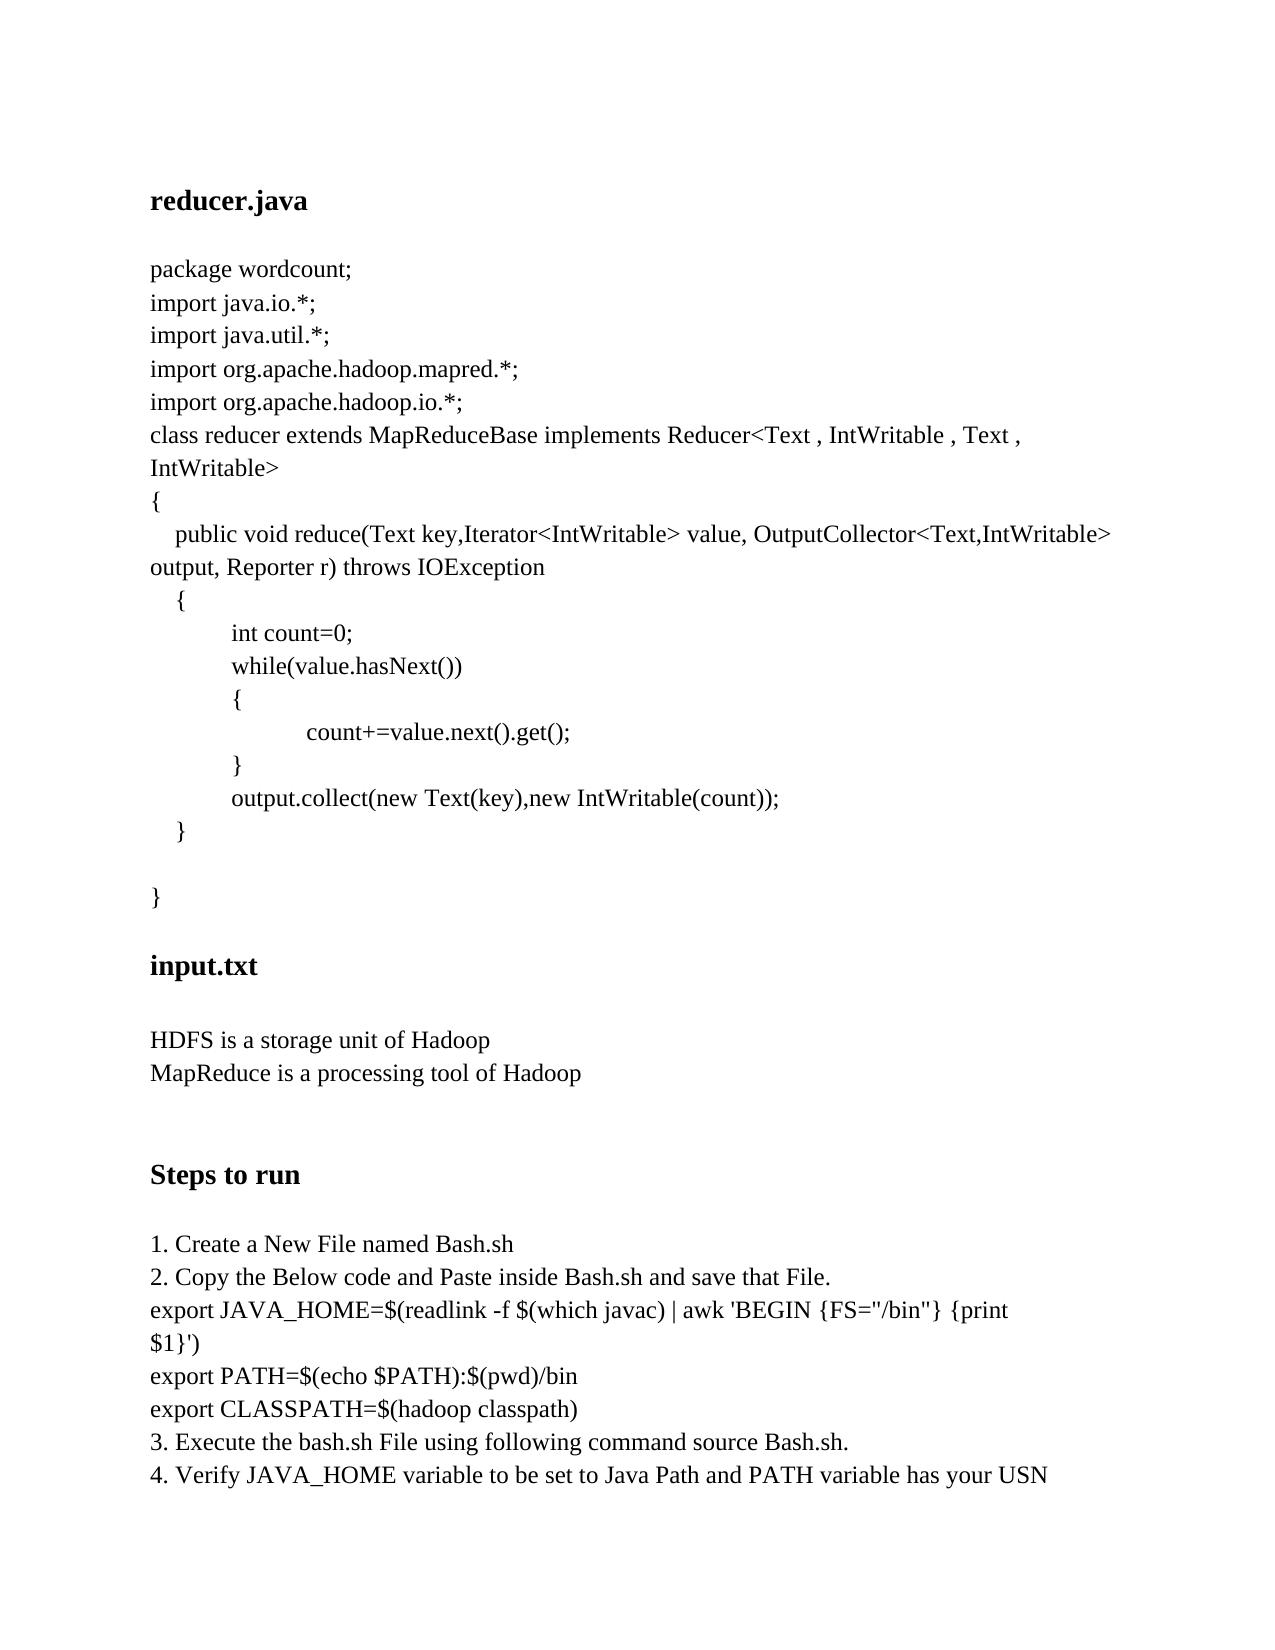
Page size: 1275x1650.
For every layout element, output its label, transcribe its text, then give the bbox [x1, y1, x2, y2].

text } [150, 750, 1125, 779]
text HDFS is a storage unit of Hadoop [150, 1025, 1125, 1054]
text class reducer extends MapReduceBase implements Reducer<Text , IntWritable , Text , IntWritable> [150, 420, 1125, 481]
text package wordcount; [150, 254, 1125, 283]
text input.txt [150, 948, 1125, 982]
text import java.util.*; [150, 321, 1125, 349]
text { [150, 486, 1125, 514]
text import org.apache.hadoop.io.*; [150, 387, 1125, 415]
text count+=value.next().get(); [150, 717, 1125, 746]
text public void reduce(Text key,Iterator<IntWritable> value, OutputCollector<Text,IntWritable> output, Reporter r) throws IOException [150, 519, 1125, 581]
text $1}') [150, 1328, 1125, 1357]
text export PATH=$(echo $PATH):$(pwd)/bin [150, 1361, 1125, 1389]
text { [150, 585, 1125, 613]
text export JAVA_HOME=$(readlink -f $(which javac) | awk 'BEGIN {FS="/bin"} {print [150, 1295, 1125, 1323]
text reducer.java [150, 183, 1125, 217]
text output.collect(new Text(key),new IntWritable(count)); [150, 783, 1125, 812]
text MapReduce is a processing tool of Hadoop [150, 1058, 1125, 1087]
text export CLASSPATH=$(hadoop classpath) [150, 1394, 1125, 1423]
text while(value.hasNext()) [150, 651, 1125, 679]
text } [150, 816, 1125, 845]
text 1. Create a New File named Bash.sh [150, 1229, 1125, 1257]
text import java.io.*; [150, 288, 1125, 316]
text 3. Execute the bash.sh File using following command source Bash.sh. [150, 1427, 1125, 1456]
text { [150, 684, 1125, 713]
text int count=0; [150, 618, 1125, 647]
text 2. Copy the Below code and Paste inside Bash.sh and save that File. [150, 1262, 1125, 1291]
text import org.apache.hadoop.mapred.*; [150, 354, 1125, 382]
text } [150, 882, 1125, 911]
text Steps to run [150, 1157, 1125, 1191]
text 4. Verify JAVA_HOME variable to be set to Java Path and PATH variable has your USN [150, 1460, 1125, 1489]
